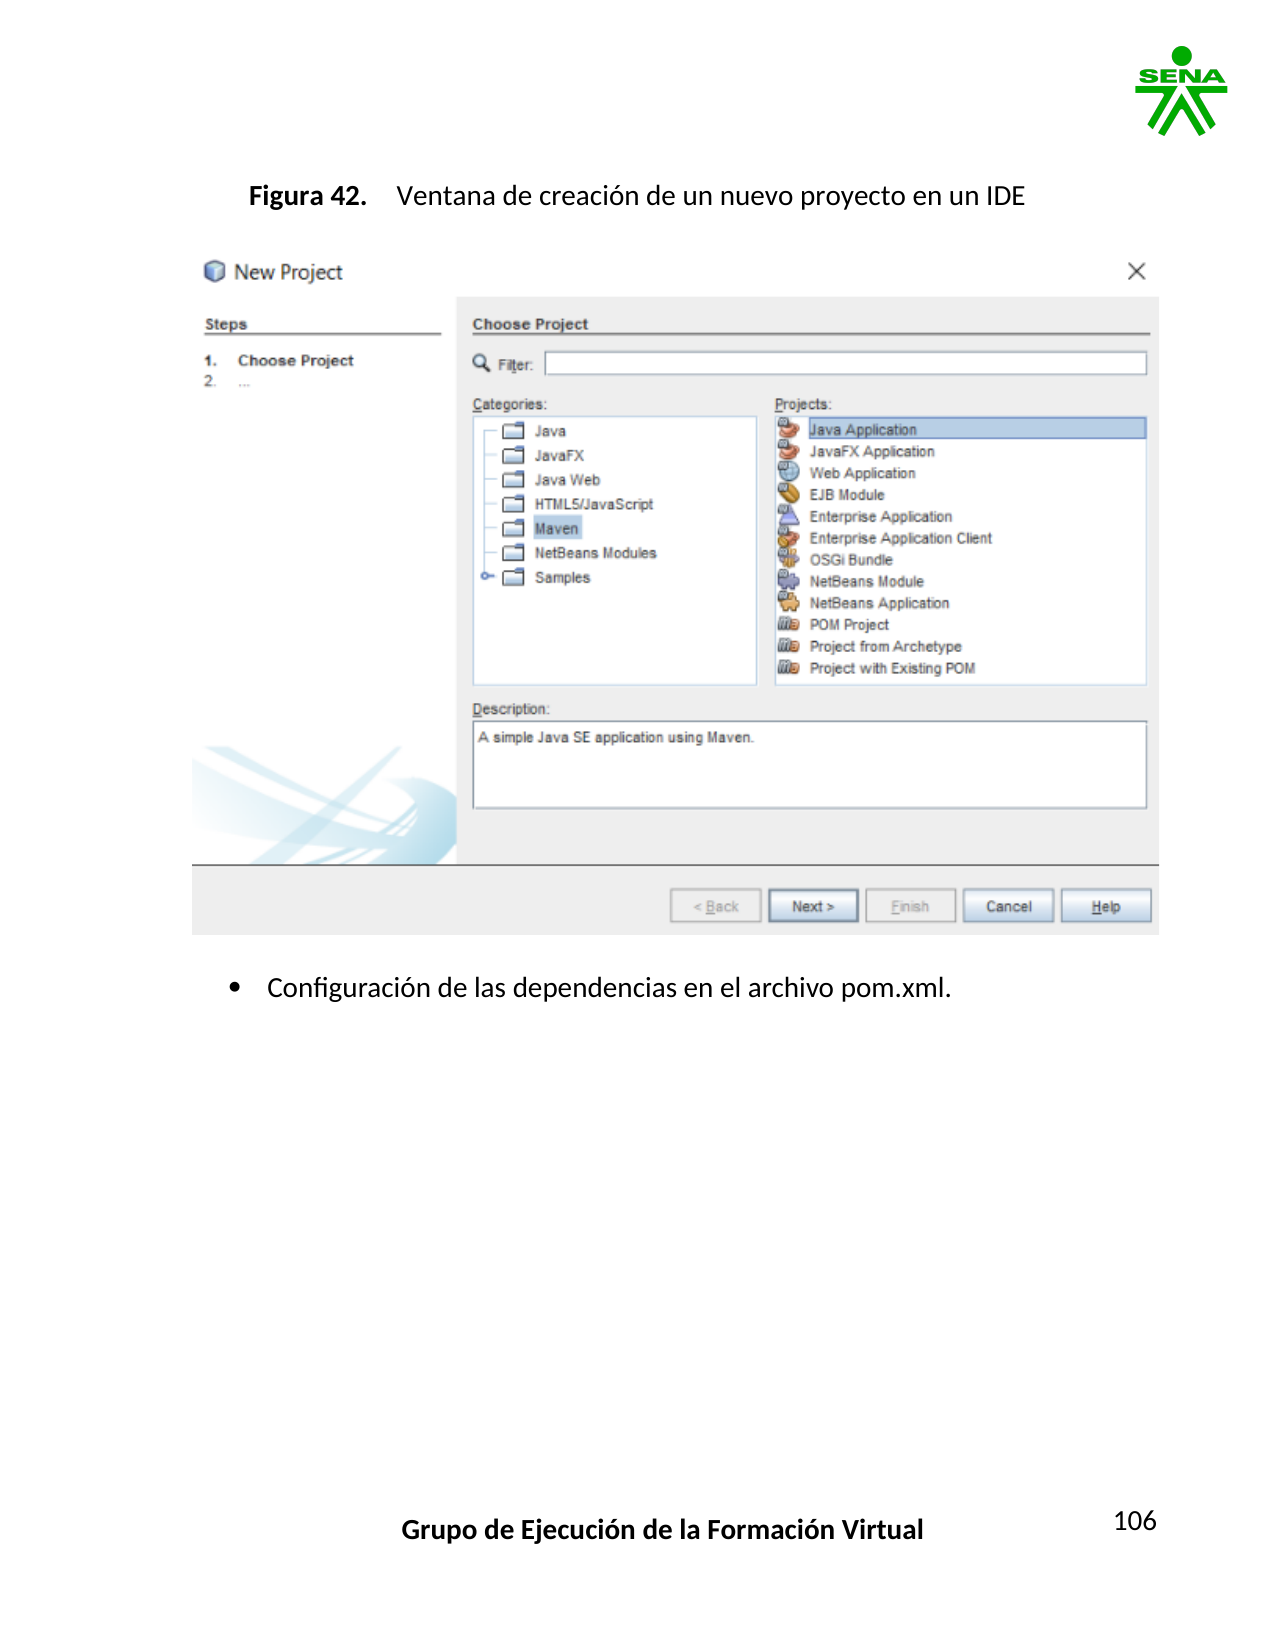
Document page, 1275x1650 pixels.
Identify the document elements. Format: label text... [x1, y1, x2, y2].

text Ventana de creación de un nuevo proyecto en un IDE [118, 177, 1157, 213]
list Configuración de las dependencias en el archivo pom.xml. [229, 969, 1157, 1005]
picture [192, 247, 1160, 935]
picture [1135, 46, 1228, 136]
